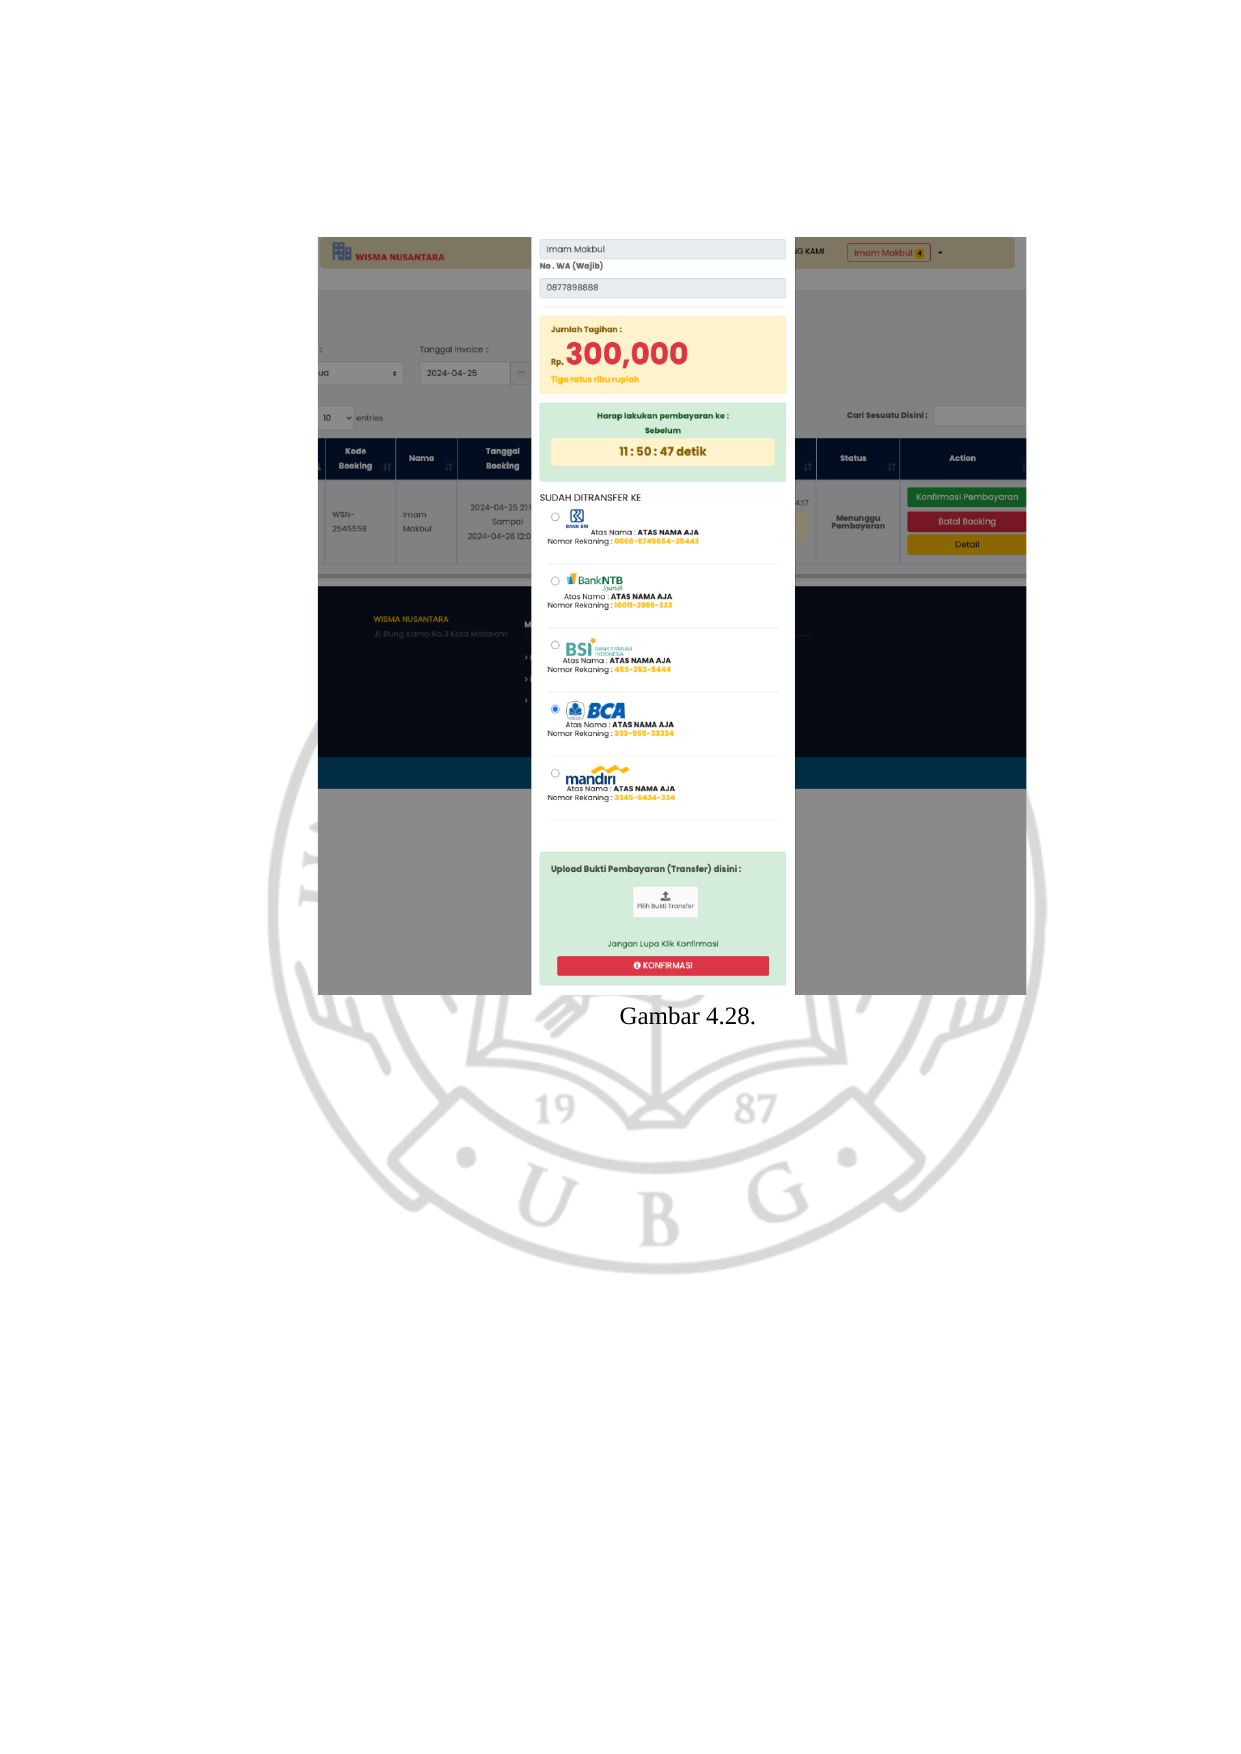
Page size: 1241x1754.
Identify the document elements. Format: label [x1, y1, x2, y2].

picture [317, 237, 1027, 995]
